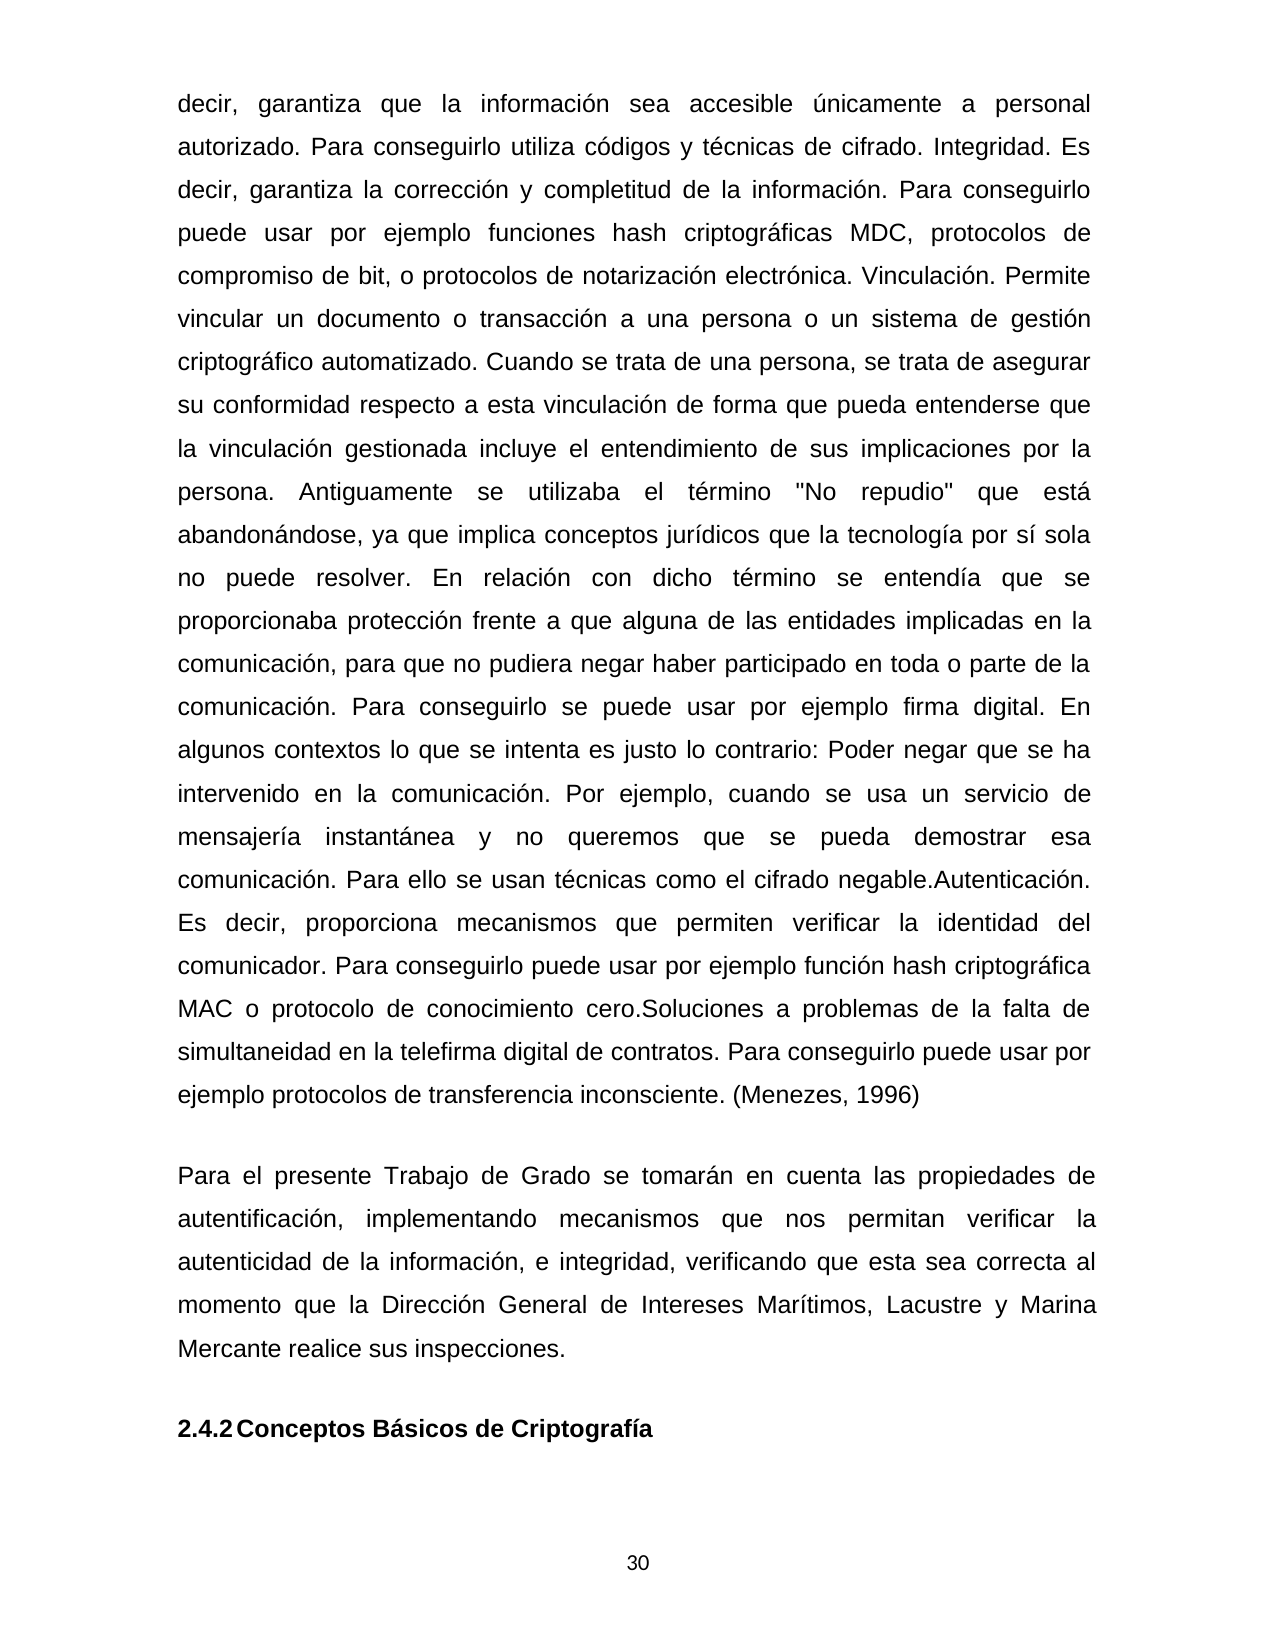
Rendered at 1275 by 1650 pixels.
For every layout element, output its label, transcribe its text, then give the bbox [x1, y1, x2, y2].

text Para el presente Trabajo de Grado se tomarán en cuenta las propiedades de autentificación, implementando mecanismos que nos permitan verificar la autenticidad de la información, e integridad, verificando que esta sea correcta al momento que la Dirección General de Intereses Marítimos, Lacustre y Marina Mercante realice sus inspecciones. [177, 1161, 1098, 1362]
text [177, 89, 1092, 1109]
list Conceptos Básicos de Criptografía [177, 1414, 1031, 1443]
